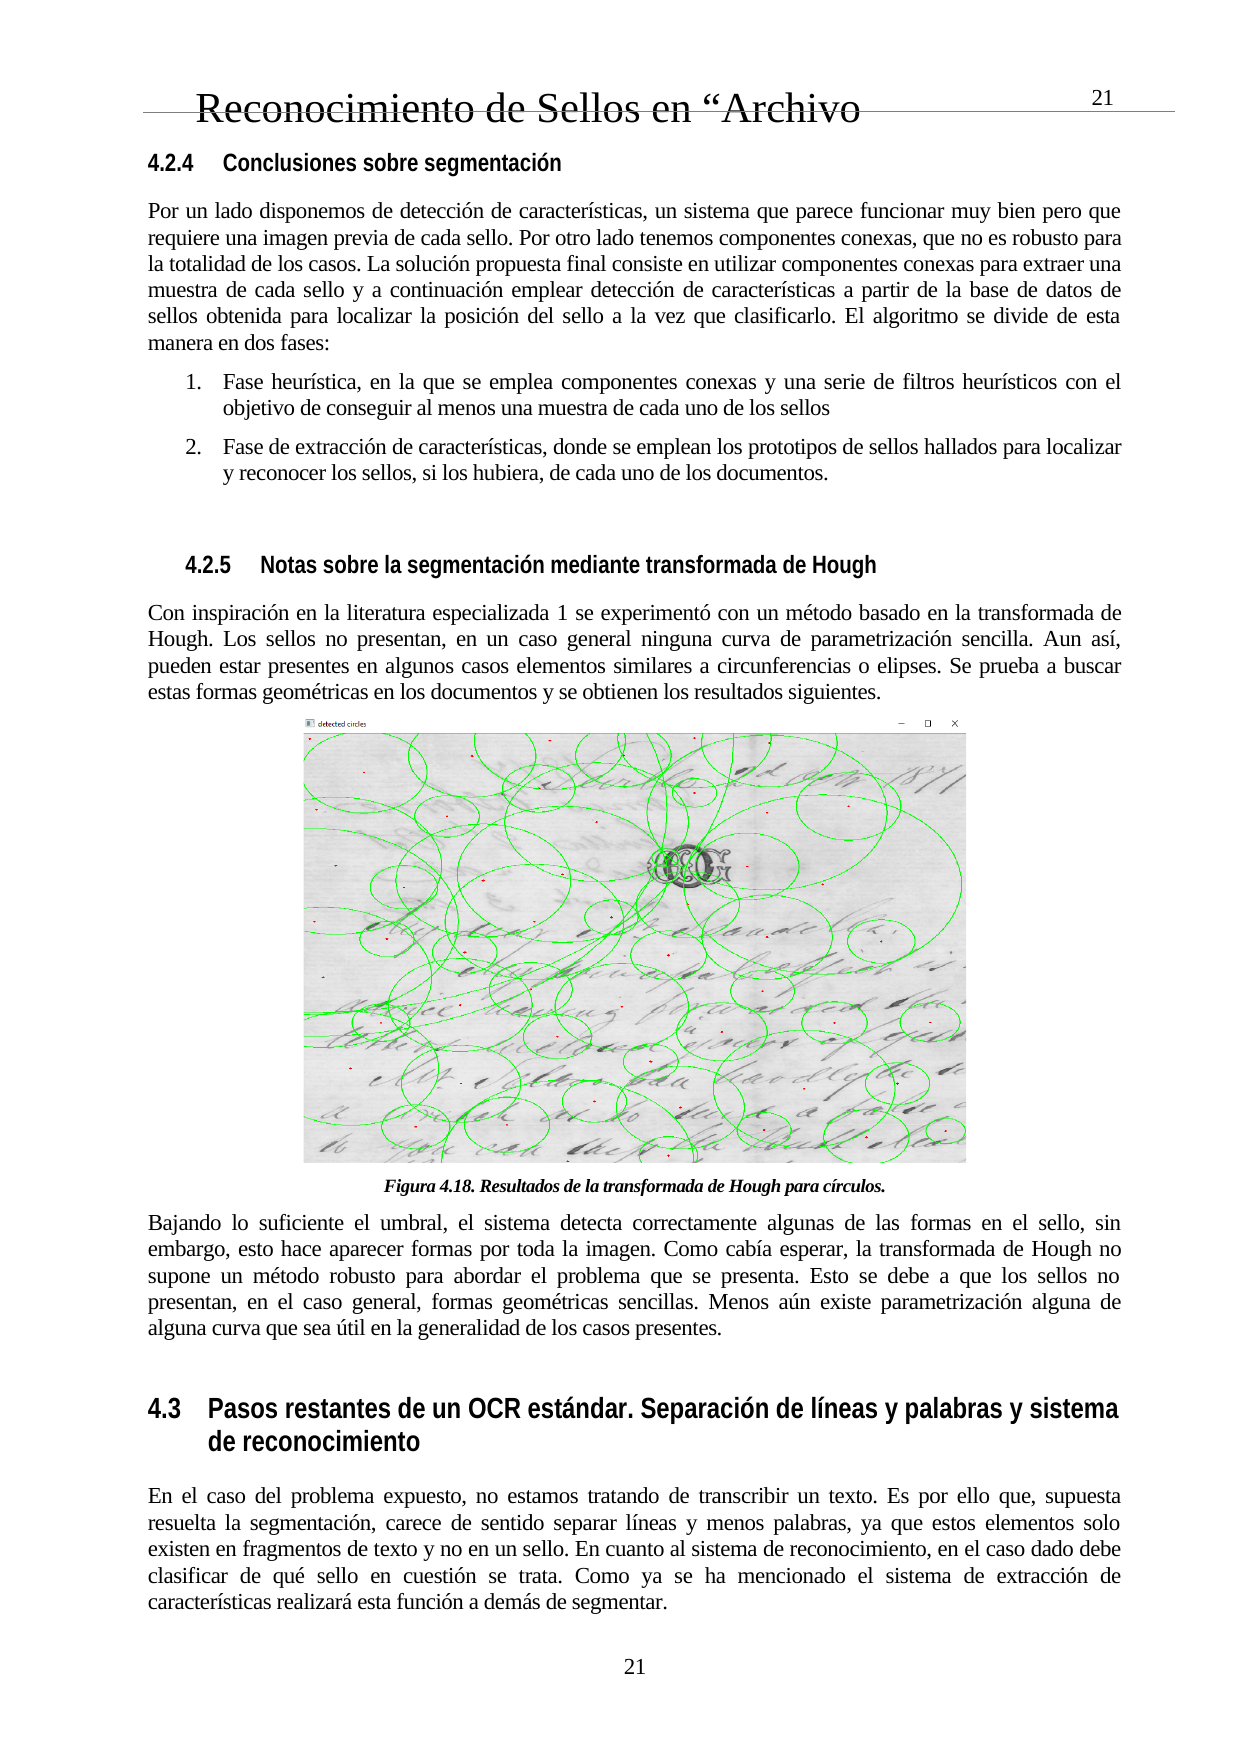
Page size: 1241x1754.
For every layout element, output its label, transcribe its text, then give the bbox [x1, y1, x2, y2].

text Figura 4.18. Resultados de la transformada de Hough para círculos. [148, 1175, 1122, 1196]
subtitle Notas sobre la segmentación mediante transformada de Hough [185, 549, 1122, 578]
text En el caso del problema expuesto, no estamos tratando de transcribir un texto. Es por ello que, supuesta resuelta la segmentación, carece de sentido separar líneas y menos palabras, ya que estos elementos solo existen en fragmentos de texto y no en un sello. En cuanto al sistema de reconocimiento, en el caso dado debe clasificar de qué sello en cuestión se trata. Como ya se ha mencionado el sistema de extracción de características realizará esta función a demás de segmentar. [148, 1483, 1122, 1614]
text Bajando lo suficiente el umbral, el sistema detecta correctamente algunas de las formas en el sello, sin embargo, esto hace aparecer formas por toda la imagen. Como cabía esperar, la transformada de Hough no supone un método robusto para abordar el problema que se presenta. Esto se debe a que los sellos no presentan, en el caso general, formas geométricas sencillas. Menos aún existe parametrización alguna de alguna curva que sea útil en la generalidad de los casos presentes. [148, 1209, 1122, 1341]
text Con inspiración en la literatura especializada se experimentó con un método basado en la transformada de Hough. Los sellos no presentan, en un caso general ninguna curva de parametrización sencilla. Aun así, pueden estar presentes en algunos casos elementos similares a circunferencias o elipses. Se prueba a buscar estas formas geométricas en los documentos y se obtienen los resultados siguientes. [148, 599, 1122, 704]
list Fase heurística, en la que se emplea componentes conexas y una serie de filtros heurísticos con el objetivo de conseguir al menos una muestra de cada uno de los sellos [185, 368, 1122, 421]
text Por un lado disponemos de detección de características, un sistema que parece funcionar muy bien pero que requiere una imagen previa de cada sello. Por otro lado tenemos componentes conexas, que no es robusto para la totalidad de los casos. La solución propuesta final consiste en utilizar componentes conexas para extraer una muestra de cada sello y a continuación emplear detección de características a partir de la base de datos de sellos obtenida para localizar la posición del sello a la vez que clasificarlo. El algoritmo se divide de esta manera en dos fases: [148, 197, 1122, 355]
list Fase de extracción de características, donde se emplean los prototipos de sellos hallados para localizar y reconocer los sellos, si los hubiera, de cada uno de los documentos. [185, 433, 1122, 486]
picture [303, 717, 967, 1163]
subtitle Pasos restantes de un OCR estándar. Separación de líneas y palabras y sistema de reconocimiento [148, 1391, 1122, 1458]
subtitle Conclusiones sobre segmentación [148, 148, 1122, 176]
